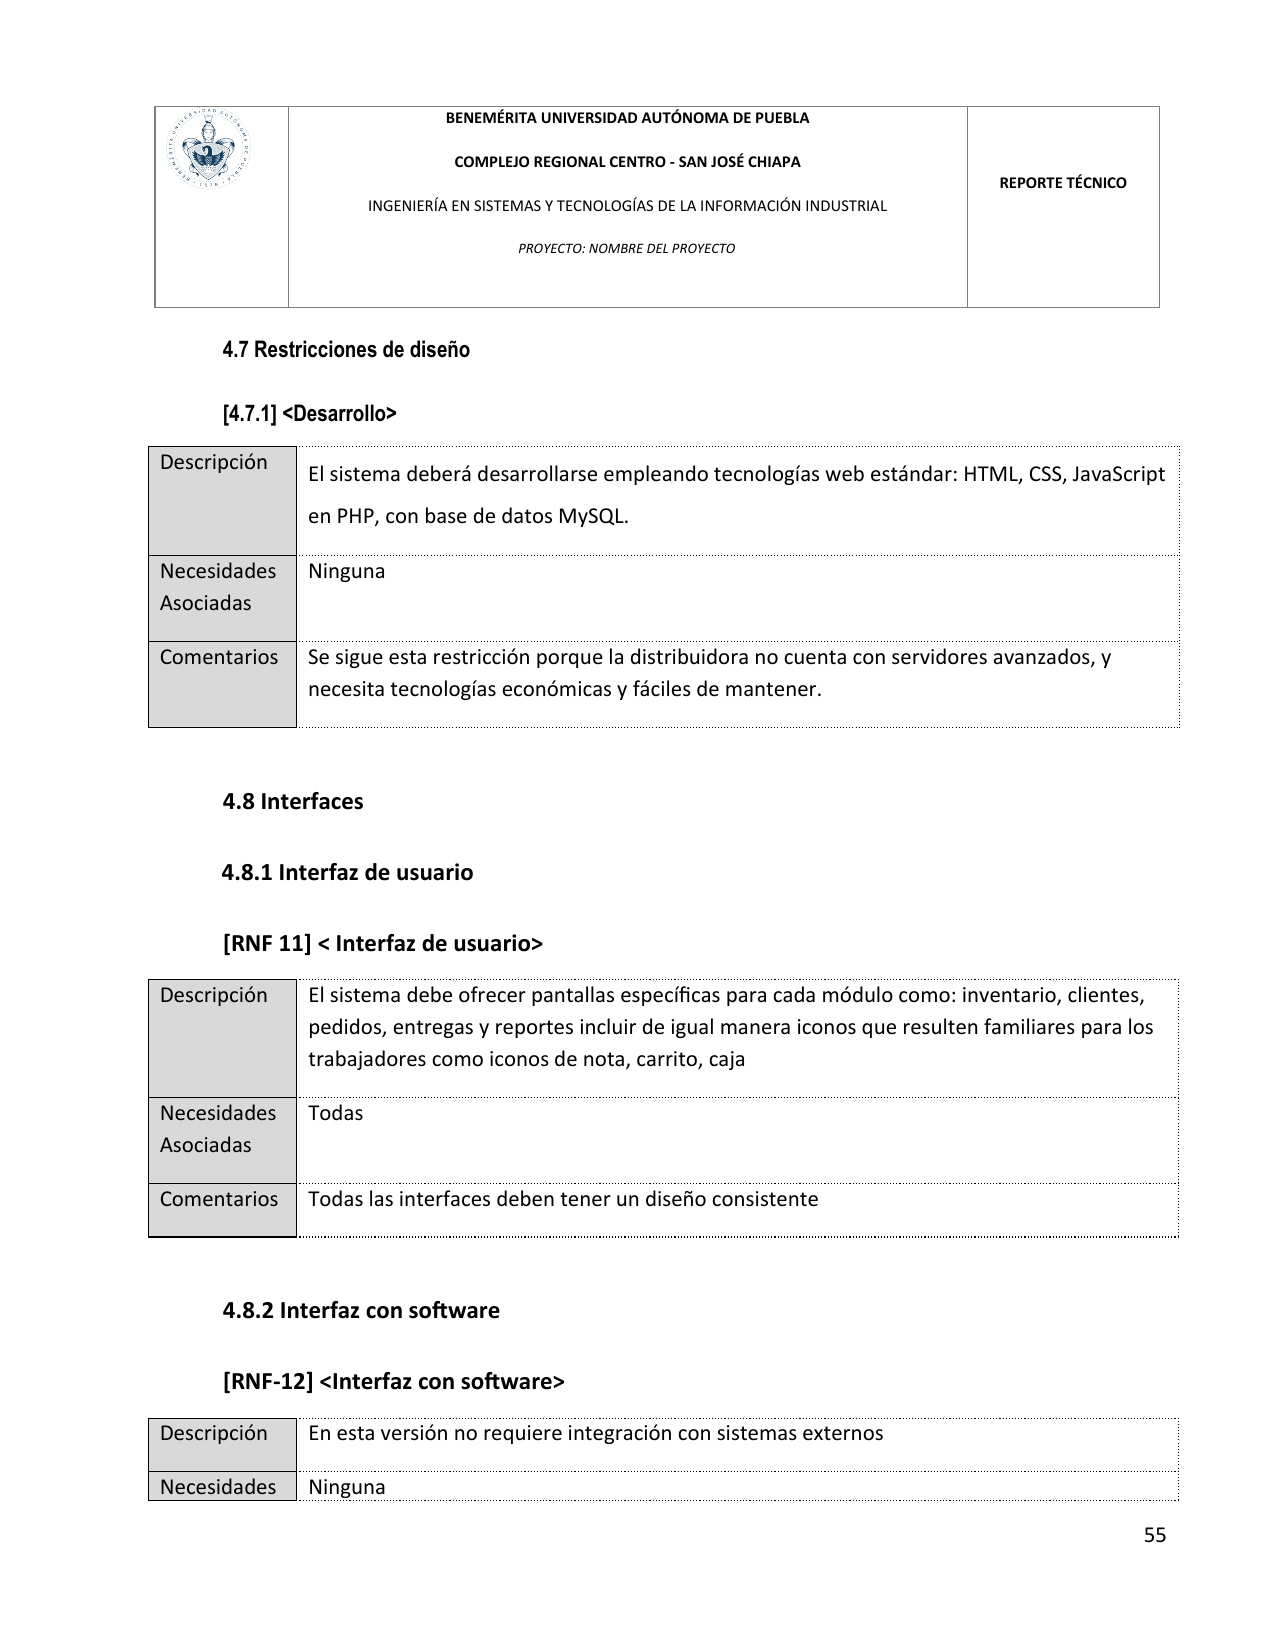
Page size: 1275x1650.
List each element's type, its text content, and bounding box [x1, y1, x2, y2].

table_cell Necesidades Asociadas [149, 1098, 296, 1183]
subtitle 4.7 Restricciones de diseño [223, 336, 1167, 362]
table_cell Comentarios [149, 642, 296, 727]
subtitle 4.8.1 Interfaz de usuario [221, 856, 1167, 886]
table_header Descripción [149, 447, 296, 555]
table_cell Todas las interfaces deben tener un diseño consistente [297, 1183, 1178, 1236]
table_header Descripción [149, 980, 296, 1097]
subtitle [4.7.1] <Desarrollo> [223, 400, 1167, 427]
table_header El sistema debe ofrecer pantallas específicas para cada módulo como: inventario, clientes, pedidos, entregas y reportes incluir de igual manera iconos que resulten familiares para los trabajadores como iconos de nota, carrito, caja [297, 979, 1178, 1097]
table_header El sistema deberá desarrollarse empleando tecnologías web estándar: HTML, CSS, JavaScript en PHP, con base de datos MySQL. [297, 446, 1179, 555]
table_cell Necesidades Asociadas [149, 1472, 296, 1500]
picture [166, 107, 251, 193]
table_cell Necesidades Asociadas [149, 556, 296, 641]
table_cell Ninguna [297, 555, 1179, 641]
table_cell Comentarios [149, 1184, 296, 1236]
subtitle 4.8.2 Interfaz con software [223, 1295, 1167, 1325]
table_cell Todas [297, 1097, 1178, 1183]
table_header En esta versión no requiere integración con sistemas externos [297, 1418, 1178, 1471]
table_header Descripción [149, 1419, 296, 1471]
subtitle 4.8 Interfaces [223, 785, 1167, 816]
table_cell Ninguna [297, 1471, 1178, 1500]
subtitle [RNF 11] < Interfaz de usuario> [223, 927, 1167, 957]
subtitle [RNF-12] <Interfaz con software> [223, 1365, 1167, 1396]
table_cell Se sigue esta restricción porque la distribuidora no cuenta con servidores avanzados, y necesita tecnologías económicas y fáciles de mantener. [297, 641, 1179, 727]
